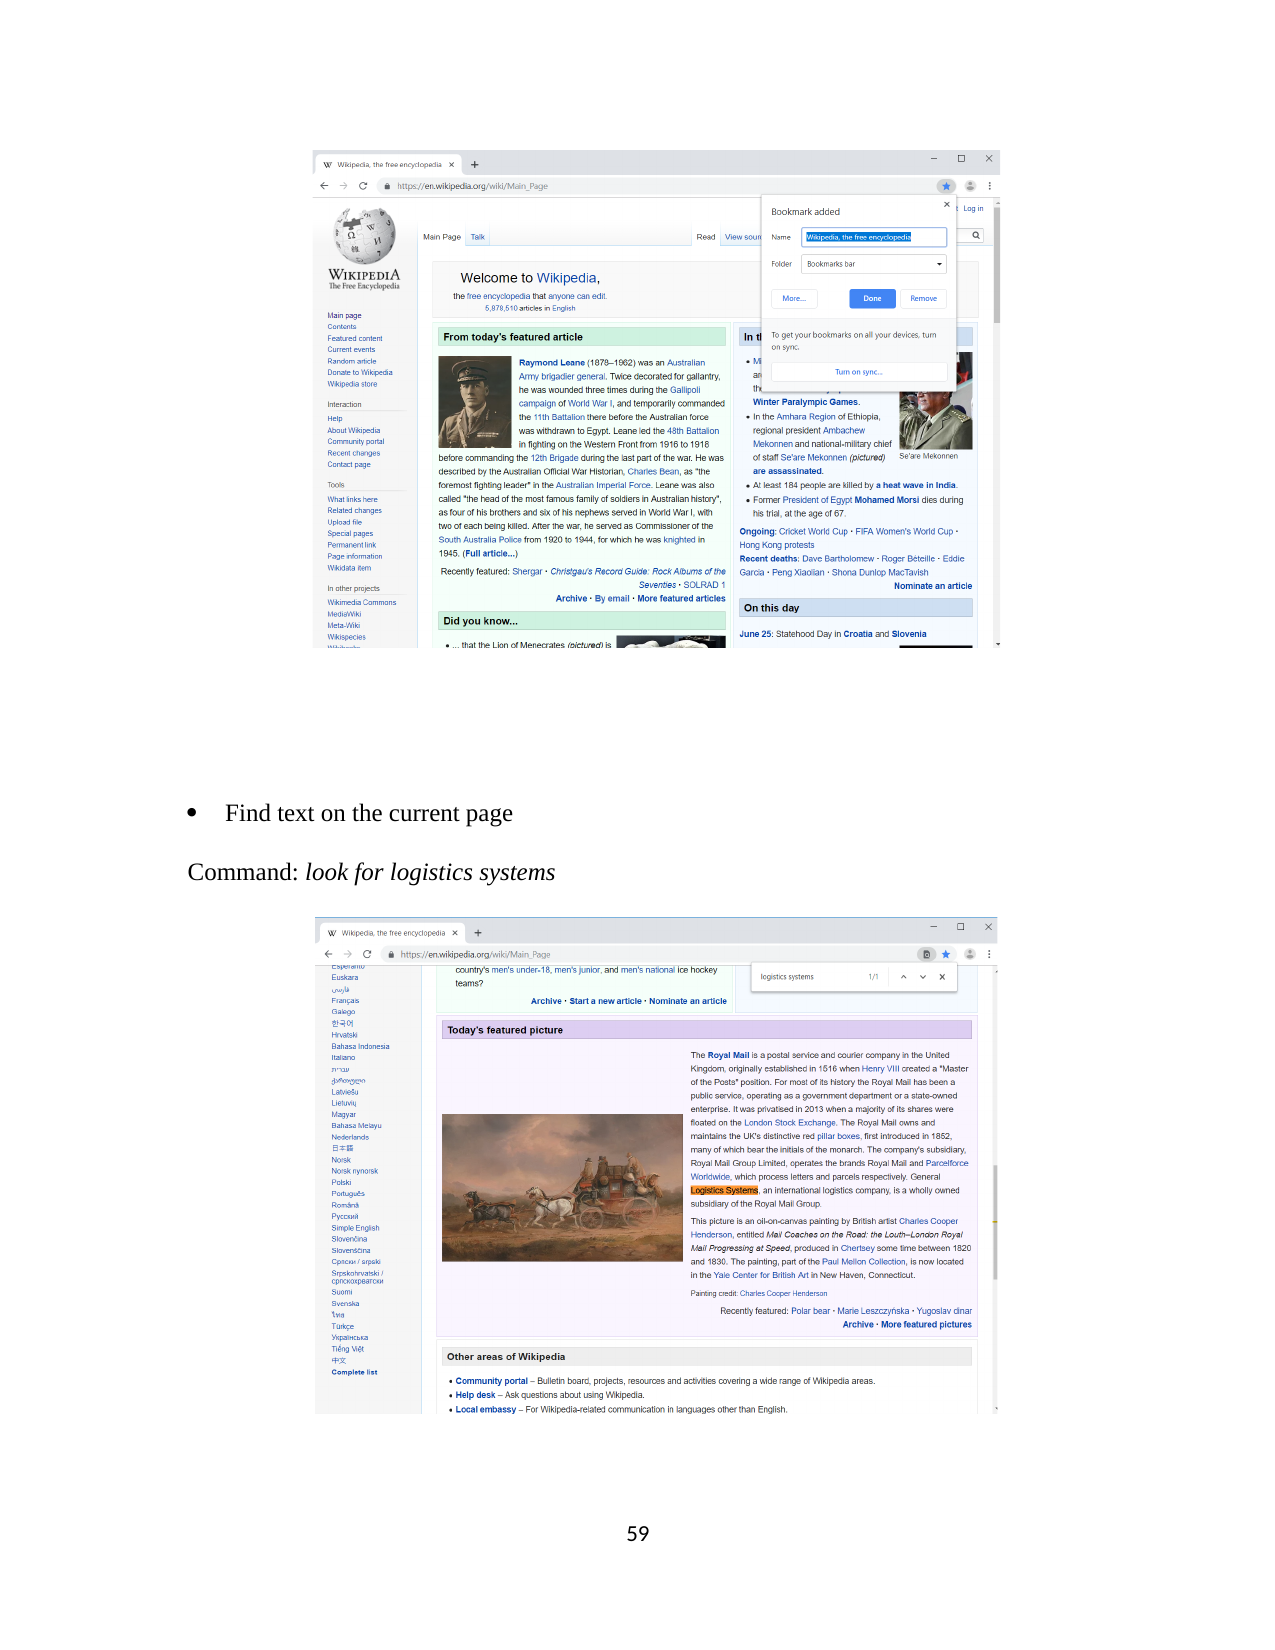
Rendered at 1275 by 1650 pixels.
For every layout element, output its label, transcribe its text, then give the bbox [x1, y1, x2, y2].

picture [315, 917, 998, 1414]
list Find text on the current page [187, 798, 1125, 826]
picture [312, 150, 1001, 648]
text Command: look for logistics systems [187, 857, 1125, 886]
